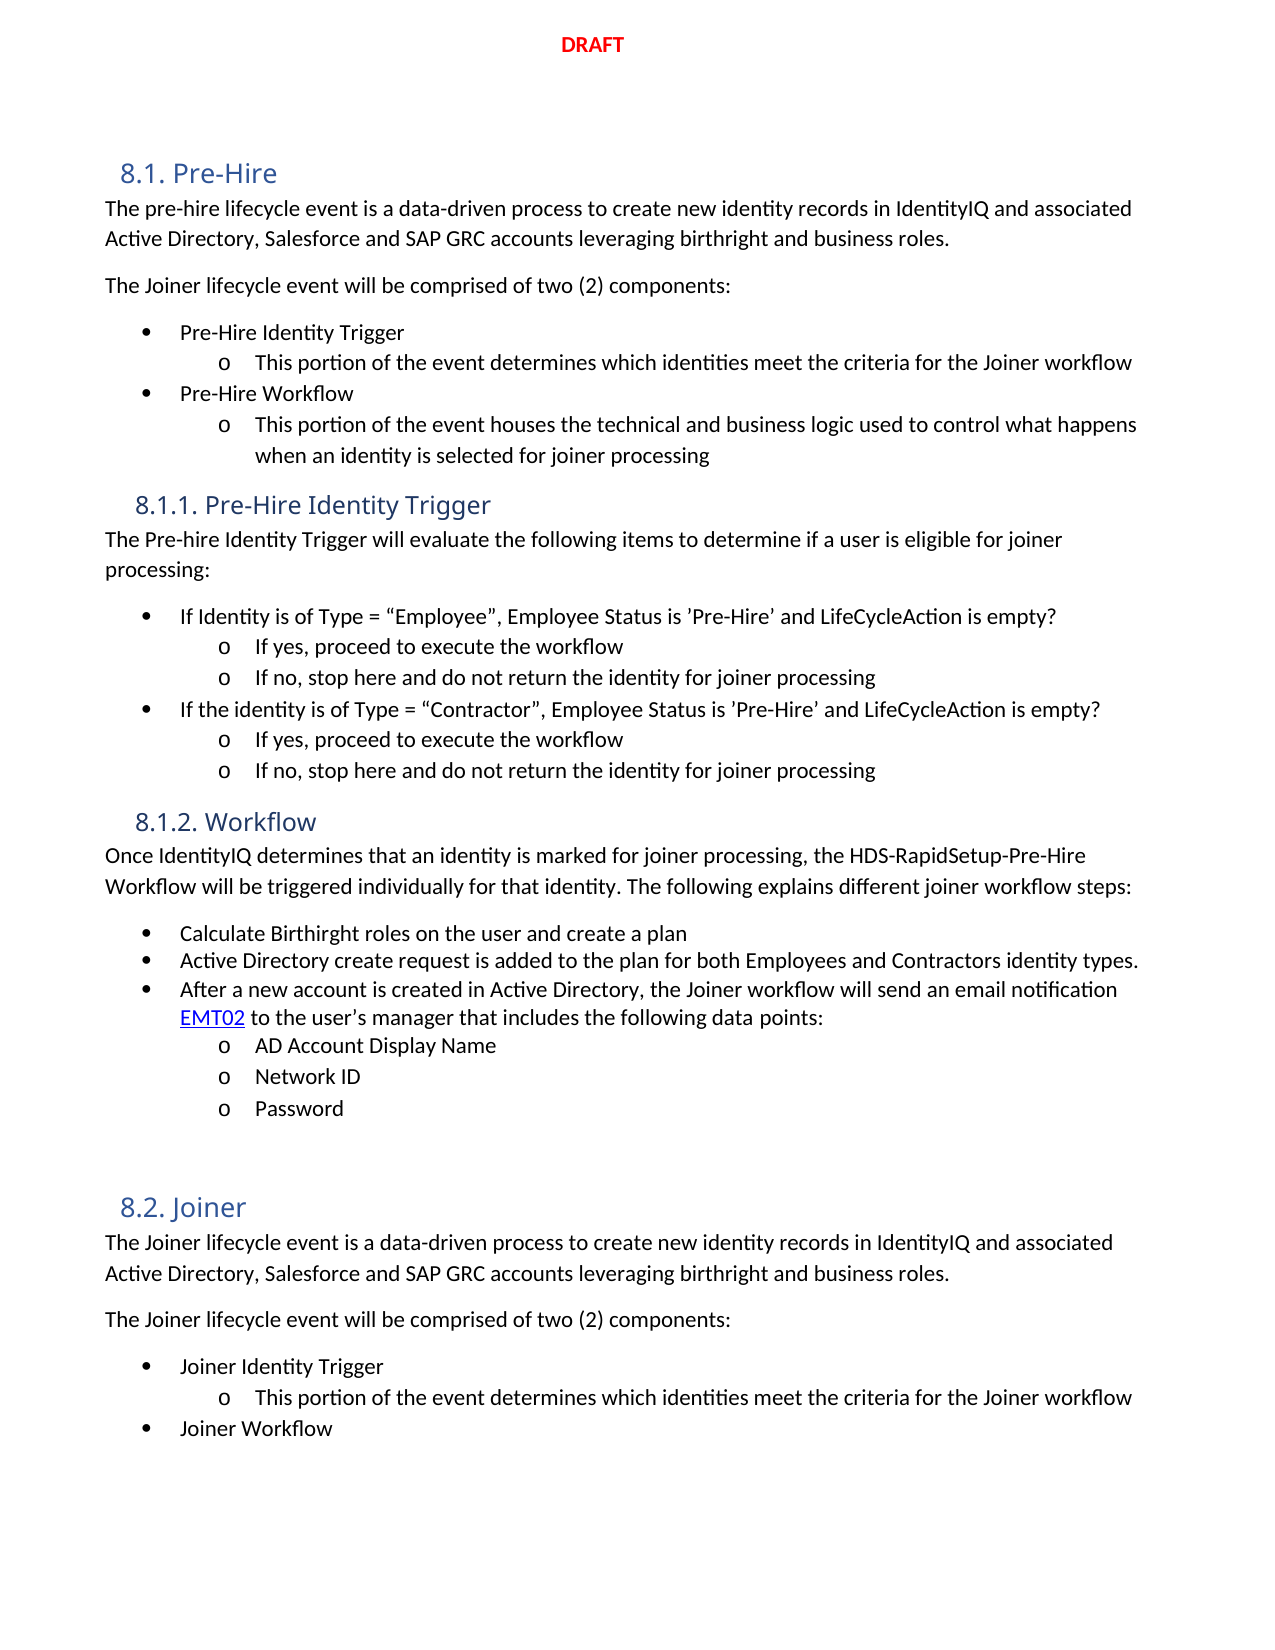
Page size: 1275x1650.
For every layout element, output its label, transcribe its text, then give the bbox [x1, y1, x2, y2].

list Network ID [217, 1062, 1170, 1091]
list Password [217, 1094, 1170, 1123]
list Joiner Identity Trigger [142, 1352, 1170, 1380]
list This portion of the event houses the technical and business logic used to control what happens when an identity is selected for joiner processing [217, 410, 1170, 469]
list After a new account is created in Active Directory, the Joiner workflow will send an email notification EMT02 to the user’s manager that includes the following data points: [142, 975, 1170, 1031]
list If no, stop here and do not return the identity for joiner processing [217, 663, 1170, 693]
list This portion of the event determines which identities meet the criteria for the Joiner workflow [217, 348, 1170, 377]
list Calculate Birthirght roles on the user and create a plan [142, 919, 1170, 947]
text Once IdentityIQ determines that an identity is marked for joiner processing, the HDS-RapidSetup-Pre-Hire Workflow will be triggered individually for that identity. The following explains different joiner workflow steps: [105, 842, 1170, 900]
list AD Account Display Name [217, 1031, 1170, 1060]
list If Identity is of Type = “Employee”, Employee Status is ’Pre-Hire’ and LifeCycleAction is empty? [142, 602, 1170, 630]
text The Pre-hire Identity Trigger will evaluate the following items to determine if a user is eligible for joiner processing: [105, 525, 1170, 583]
text The Joiner lifecycle event will be comprised of two (2) components: [105, 1306, 1170, 1333]
list This portion of the event determines which identities meet the criteria for the Joiner workflow [217, 1383, 1170, 1412]
text The pre-hire lifecycle event is a data-driven process to create new identity records in IdentityIQ and associated Active Directory, Salesforce and SAP GRC accounts leveraging birthright and business roles. [105, 194, 1170, 252]
list If no, stop here and do not return the identity for joiner processing [217, 757, 1170, 786]
list Active Directory create request is added to the plan for both Employees and Contractors identity types. [142, 947, 1170, 975]
list If the identity is of Type = “Contractor”, Employee Status is ’Pre-Hire’ and LifeCycleAction is empty? [142, 695, 1170, 723]
text The Joiner lifecycle event will be comprised of two (2) components: [105, 271, 1170, 299]
subtitle Joiner [120, 1189, 1170, 1226]
subtitle Workflow [135, 805, 1170, 839]
list Joiner Workflow [142, 1414, 1170, 1442]
list If yes, proceed to execute the workflow [217, 725, 1170, 754]
subtitle Pre-Hire Identity Trigger [135, 488, 1170, 522]
subtitle Pre-Hire [120, 154, 1170, 191]
list Pre-Hire Identity Trigger [142, 318, 1170, 346]
text The Joiner lifecycle event is a data-driven process to create new identity records in IdentityIQ and associated Active Directory, Salesforce and SAP GRC accounts leveraging birthright and business roles. [105, 1228, 1170, 1287]
list Pre-Hire Workflow [142, 379, 1170, 408]
list If yes, proceed to execute the workflow [217, 632, 1170, 661]
